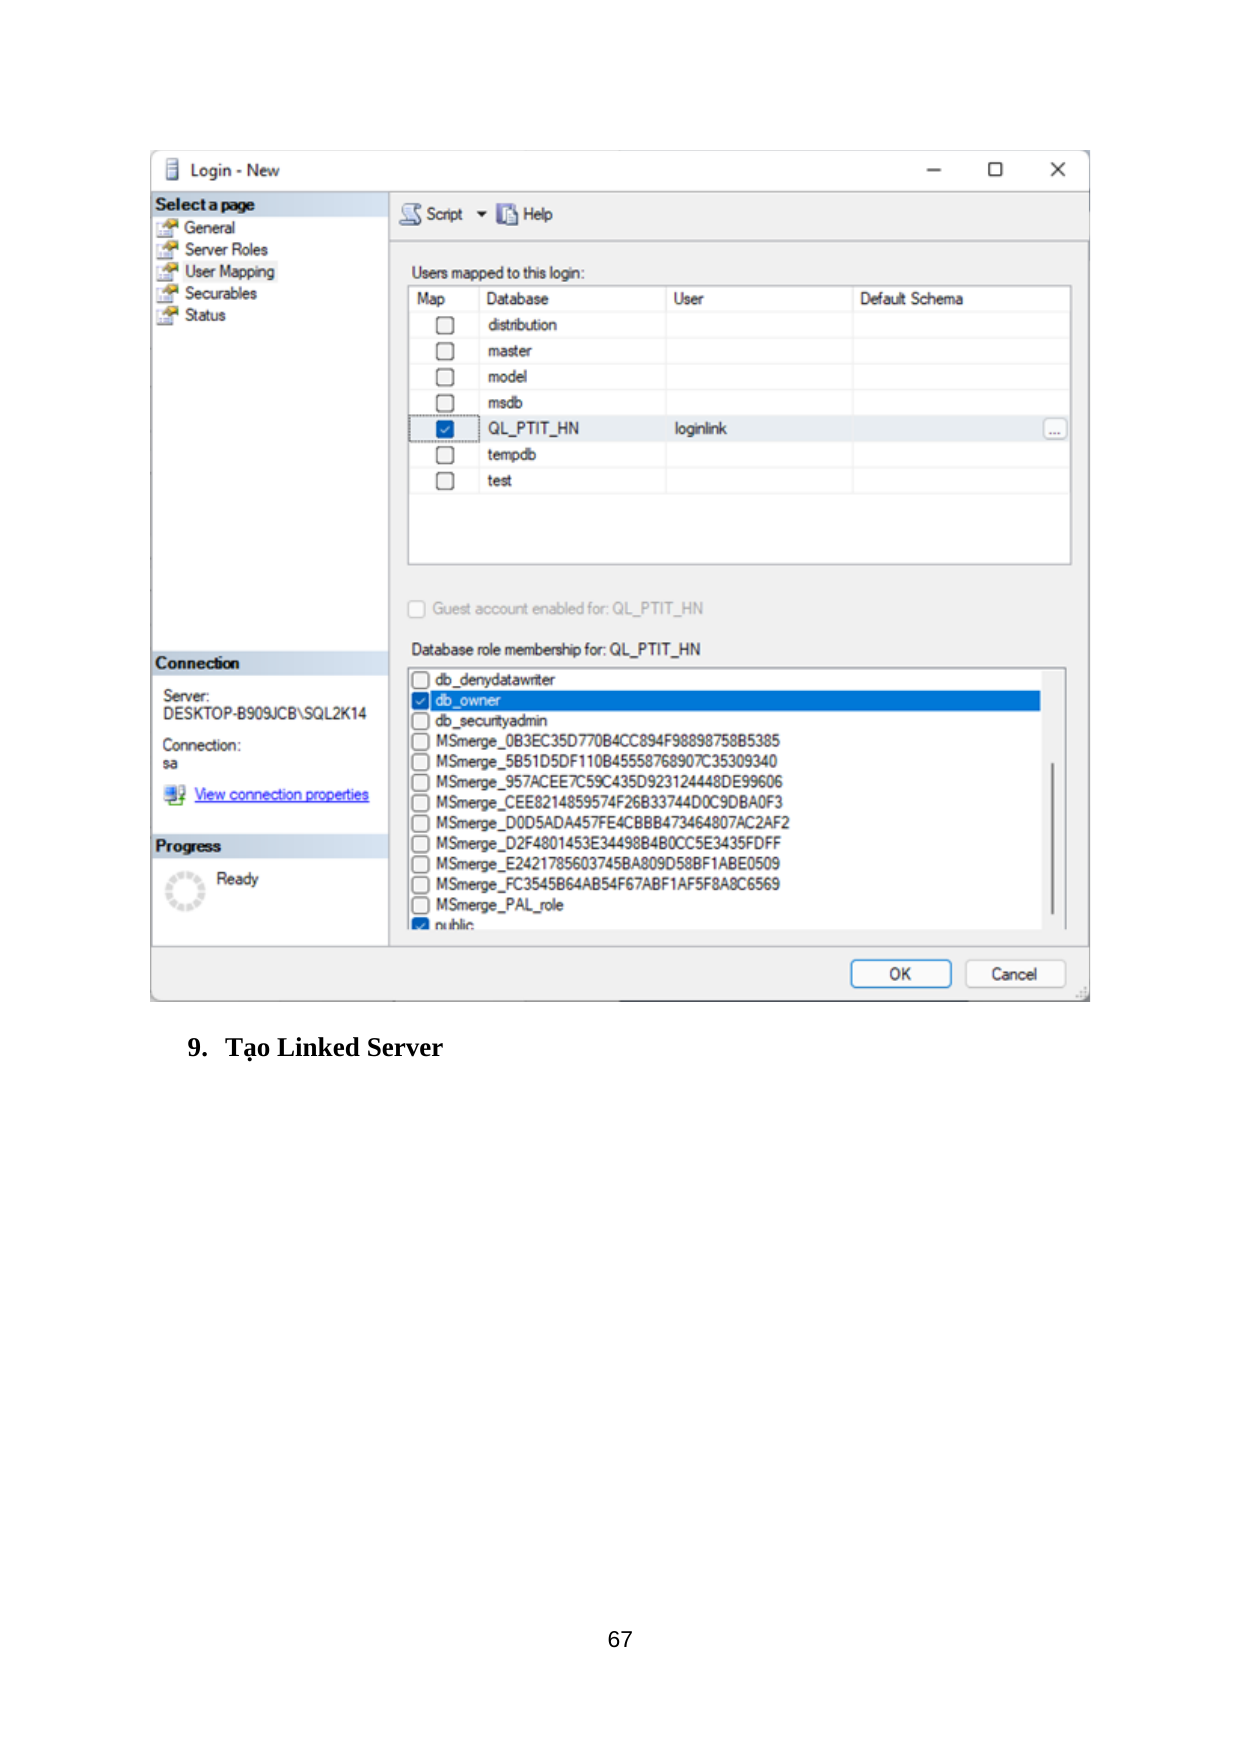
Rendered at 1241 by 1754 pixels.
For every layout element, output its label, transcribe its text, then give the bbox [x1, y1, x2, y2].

list Tạo Linked Server [187, 1031, 1090, 1062]
picture [150, 150, 1091, 1002]
